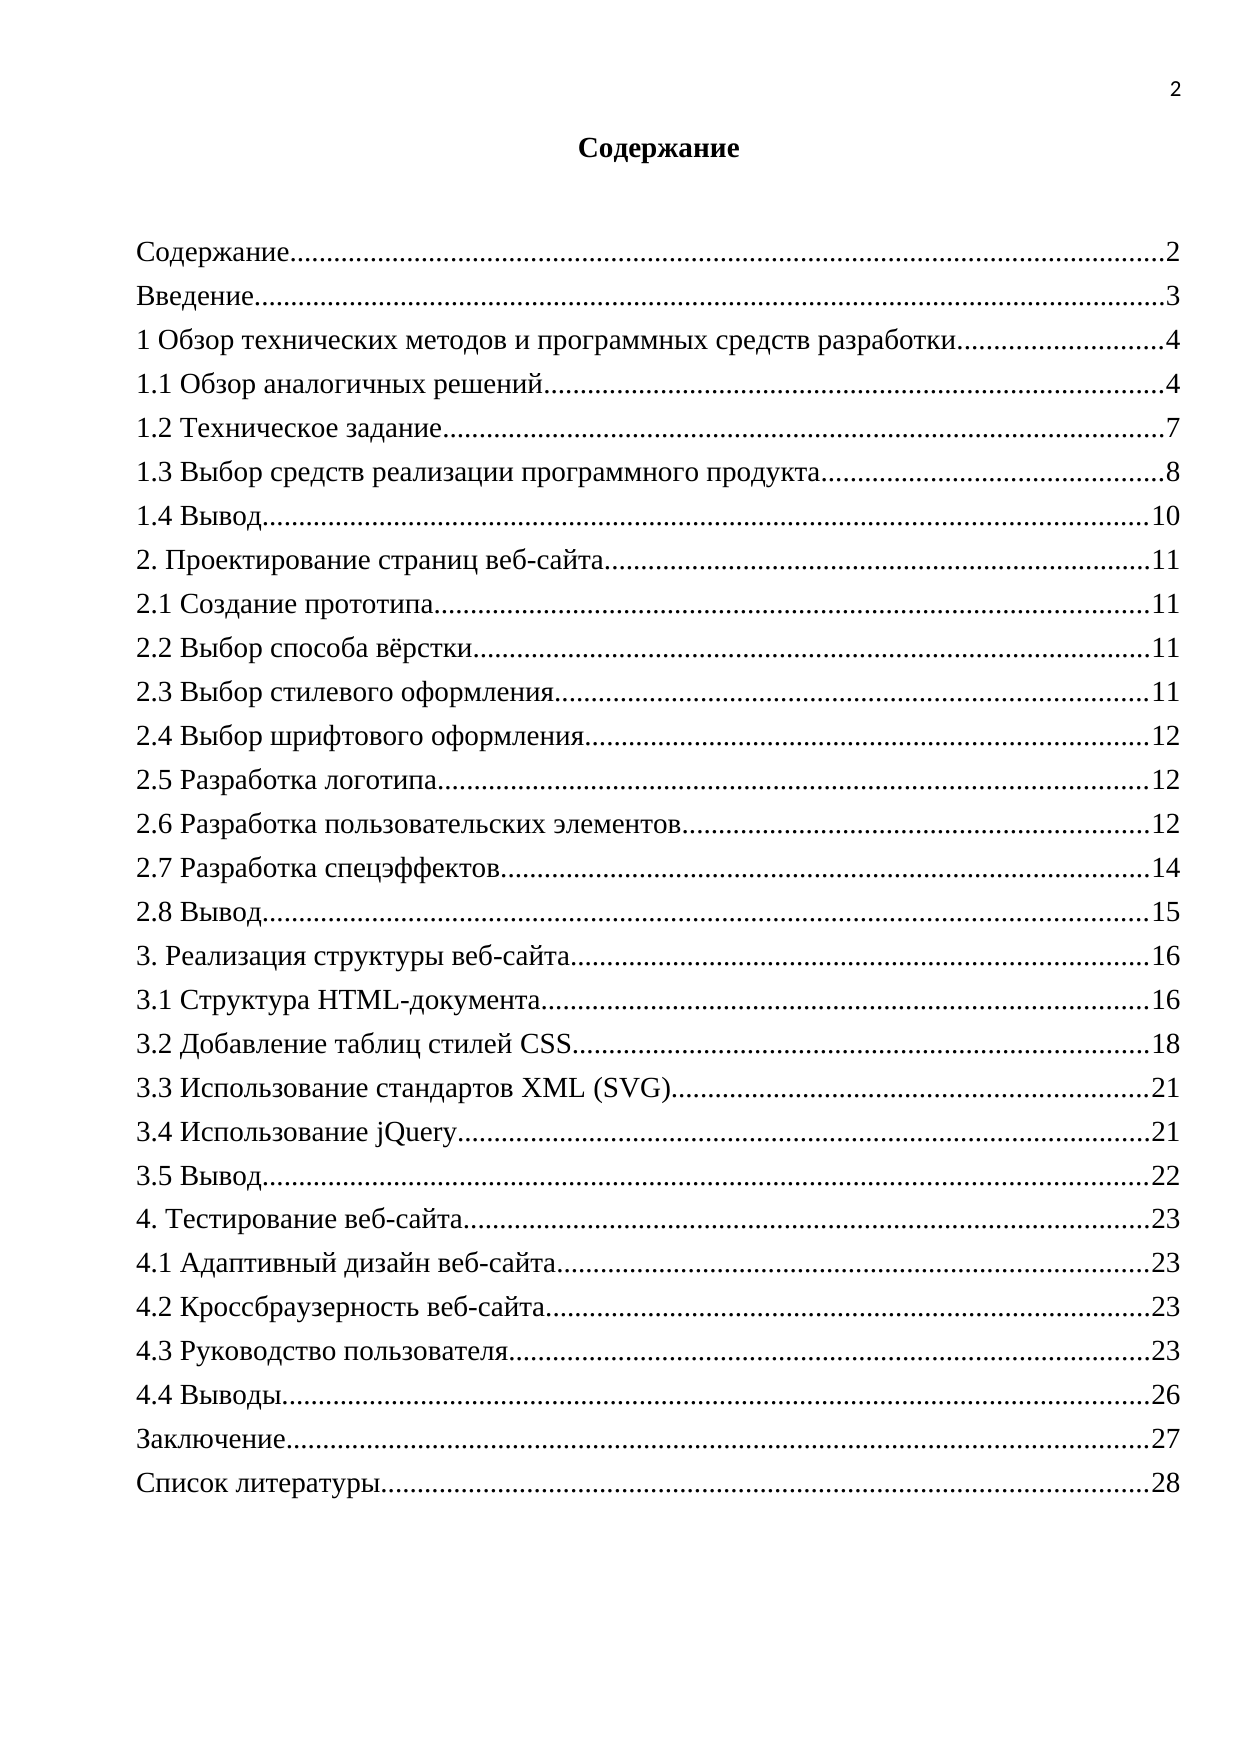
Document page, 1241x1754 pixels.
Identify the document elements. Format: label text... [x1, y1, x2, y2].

subtitle Содержание [136, 130, 1181, 163]
